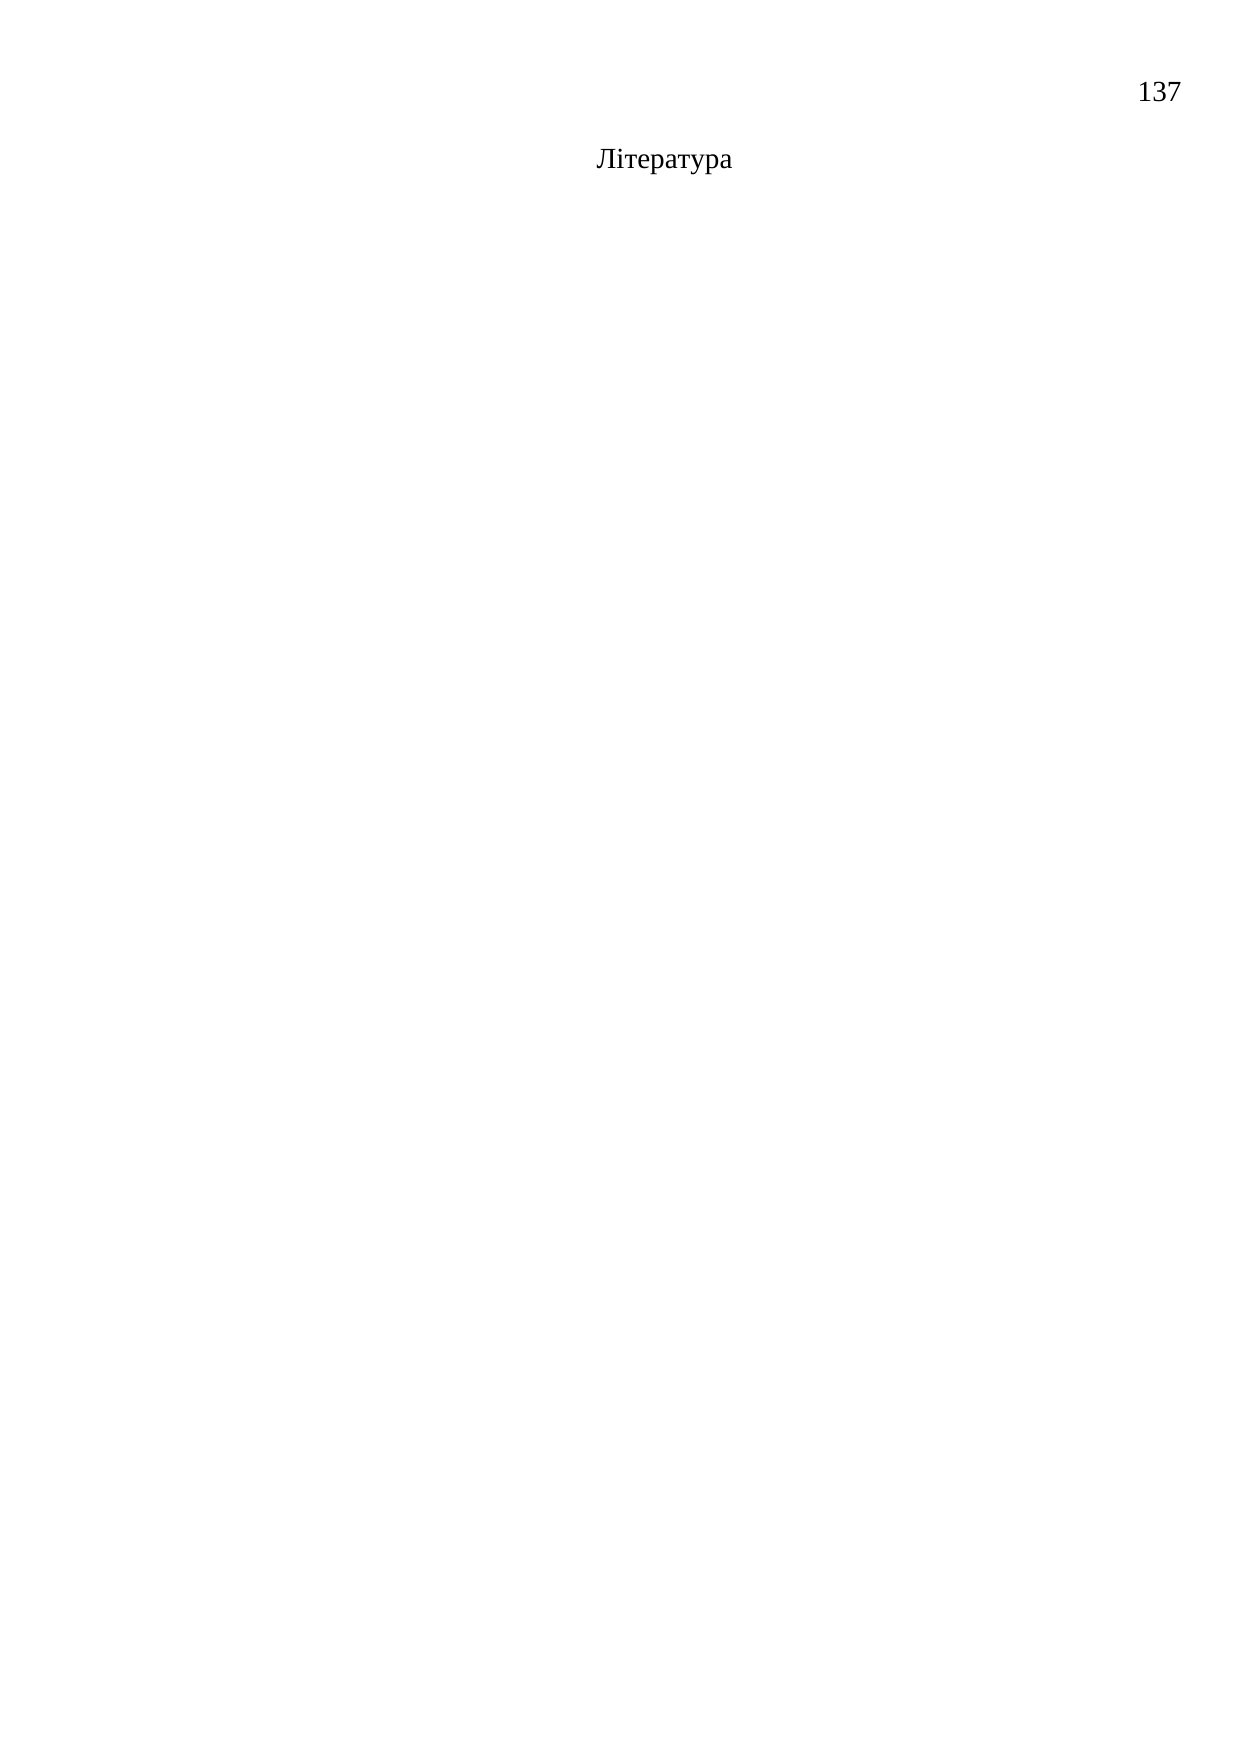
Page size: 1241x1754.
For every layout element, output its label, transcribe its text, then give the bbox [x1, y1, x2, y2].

text Література [148, 141, 1181, 174]
